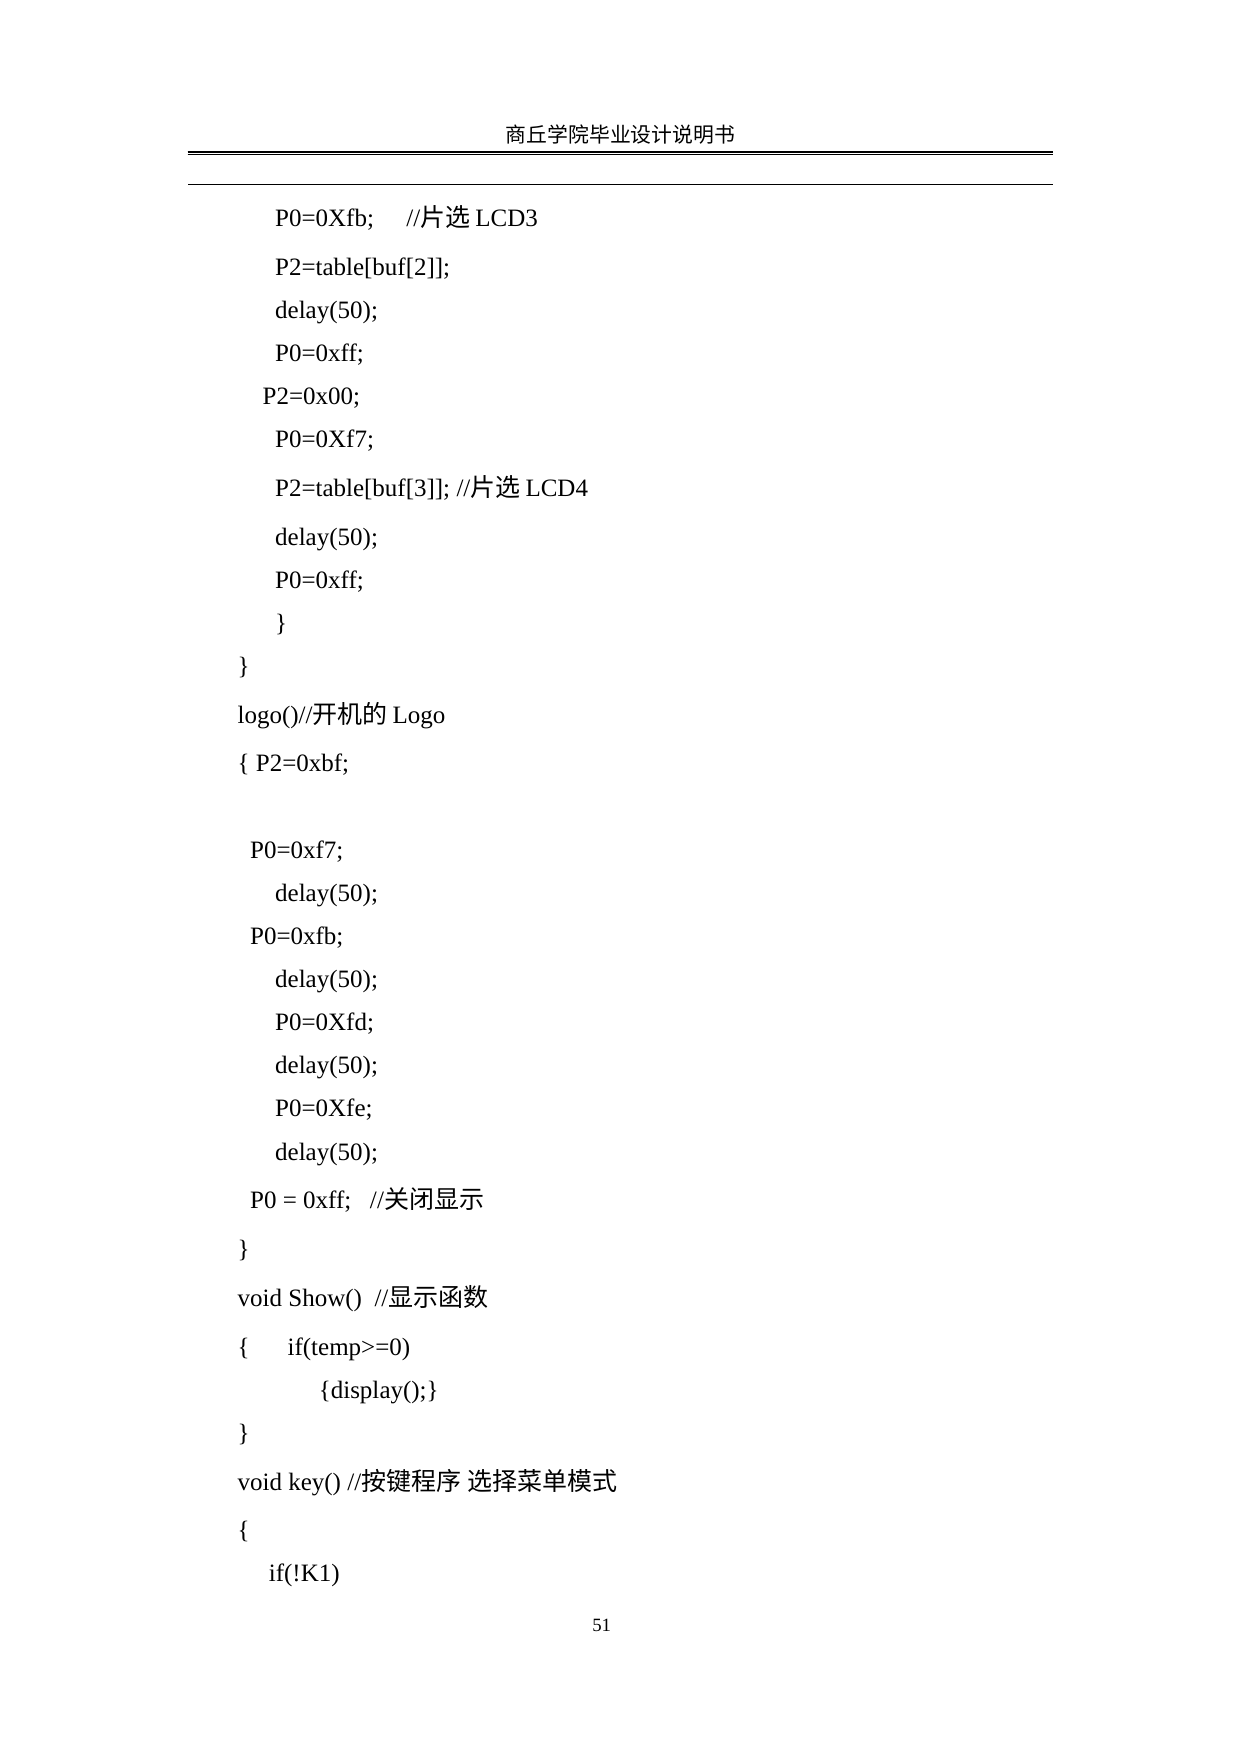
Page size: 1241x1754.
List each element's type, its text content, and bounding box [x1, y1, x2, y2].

text delay(50); [187, 295, 1053, 323]
text { if(temp>=0) [187, 1332, 1053, 1360]
text delay(50); [187, 1050, 1053, 1079]
text P0=0xf7; [187, 835, 1053, 863]
text P0 = 0xff; //关闭显示 [187, 1180, 1053, 1216]
text } [187, 651, 1053, 680]
text P0=0xff; [187, 565, 1053, 593]
text if(!K1) [187, 1558, 1053, 1587]
text delay(50); [187, 522, 1053, 550]
text { [187, 1515, 1053, 1544]
text P0=0xff; [187, 338, 1053, 367]
text void Show() //显示函数 [187, 1277, 1053, 1313]
text P0=0xfb; [187, 921, 1053, 950]
text P2=table[buf[2]]; [187, 252, 1053, 280]
text } [187, 1418, 1053, 1447]
text P2=table[buf[3]]; //片选LCD4 [187, 467, 1053, 503]
text P2=0x00; [187, 381, 1053, 410]
text logo()//开机的Logo [187, 694, 1053, 730]
text P0=0Xfd; [187, 1007, 1053, 1036]
text delay(50); [187, 1137, 1053, 1165]
text delay(50); [187, 878, 1053, 907]
text {display();} [187, 1375, 1053, 1403]
text delay(50); [187, 964, 1053, 993]
text } [187, 608, 1053, 637]
text void key() //按键程序 选择菜单模式 [187, 1461, 1053, 1497]
text } [187, 1234, 1053, 1263]
text { P2=0xbf; [187, 748, 1053, 777]
text P0=0Xfb; //片选LCD3 [187, 197, 1053, 233]
text P0=0Xf7; [187, 424, 1053, 453]
text P0=0Xfe; [187, 1093, 1053, 1122]
